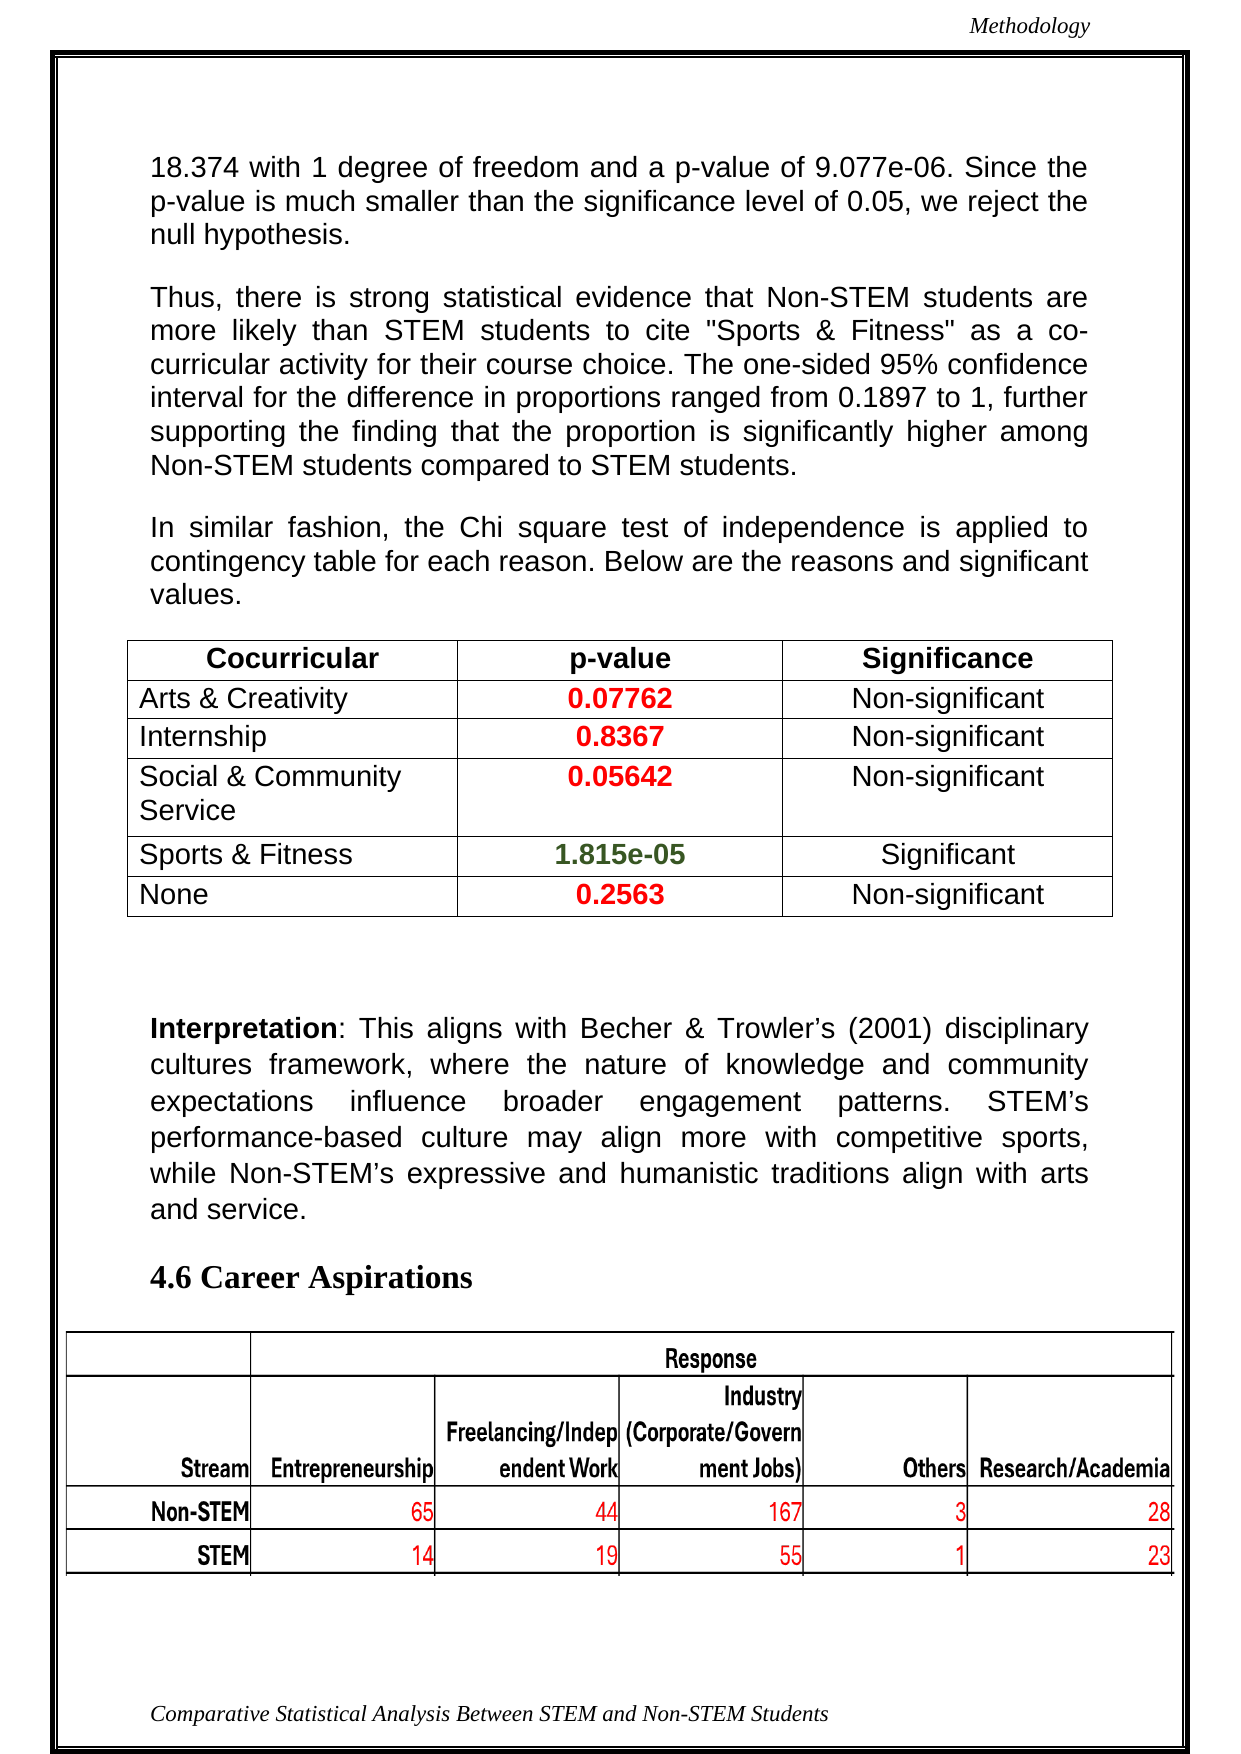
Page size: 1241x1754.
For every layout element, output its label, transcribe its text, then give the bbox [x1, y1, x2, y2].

text In similar fashion, the Chi square test of independence is applied to contingency table for each reason. Below are the reasons and significant values. [150, 510, 1090, 611]
table_cell Social & Community Service [128, 759, 457, 836]
table_cell Non-significant [783, 759, 1112, 836]
table_cell 0.07762 [458, 681, 782, 718]
table_cell 1.815e-05 [458, 837, 782, 876]
table_cell Non-significant [783, 877, 1112, 916]
picture [65, 1330, 1175, 1576]
table_cell Arts & Creativity [128, 681, 457, 718]
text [150, 150, 1090, 251]
table_header Cocurricular [128, 641, 457, 680]
text Interpretation: This aligns with Becher & Trowler’s (2001) disciplinary cultures framework, where the nature of knowledge and community expectations influence broader engagement patterns. STEM’s performance-based culture may align more with competitive sports, while Non-STEM’s expressive and humanistic traditions align with arts and service. [150, 1011, 1090, 1226]
table_cell 0.05642 [458, 759, 782, 836]
text Thus, there is strong statistical evidence that Non-STEM students are more likely than STEM students to cite "Sports & Fitness" as a co-curricular activity for their course choice. The one-sided 95% confidence interval for the difference in proportions ranged from 0.1897 to 1, further supporting the finding that the proportion is significantly higher among Non-STEM students compared to STEM students. [150, 280, 1090, 481]
subtitle 4.6 Career Aspirations [150, 1257, 1090, 1296]
table_cell Non-significant [783, 719, 1112, 758]
table_cell Sports & Fitness [128, 837, 457, 876]
table_cell 0.8367 [458, 719, 782, 758]
table_header Significance [783, 641, 1112, 680]
table_cell Significant [783, 837, 1112, 876]
table_header p-value [458, 641, 782, 680]
table_cell Internship [128, 719, 457, 758]
table_cell None [128, 877, 457, 916]
table_cell 0.2563 [458, 877, 782, 916]
table_cell Non-significant [783, 681, 1112, 718]
